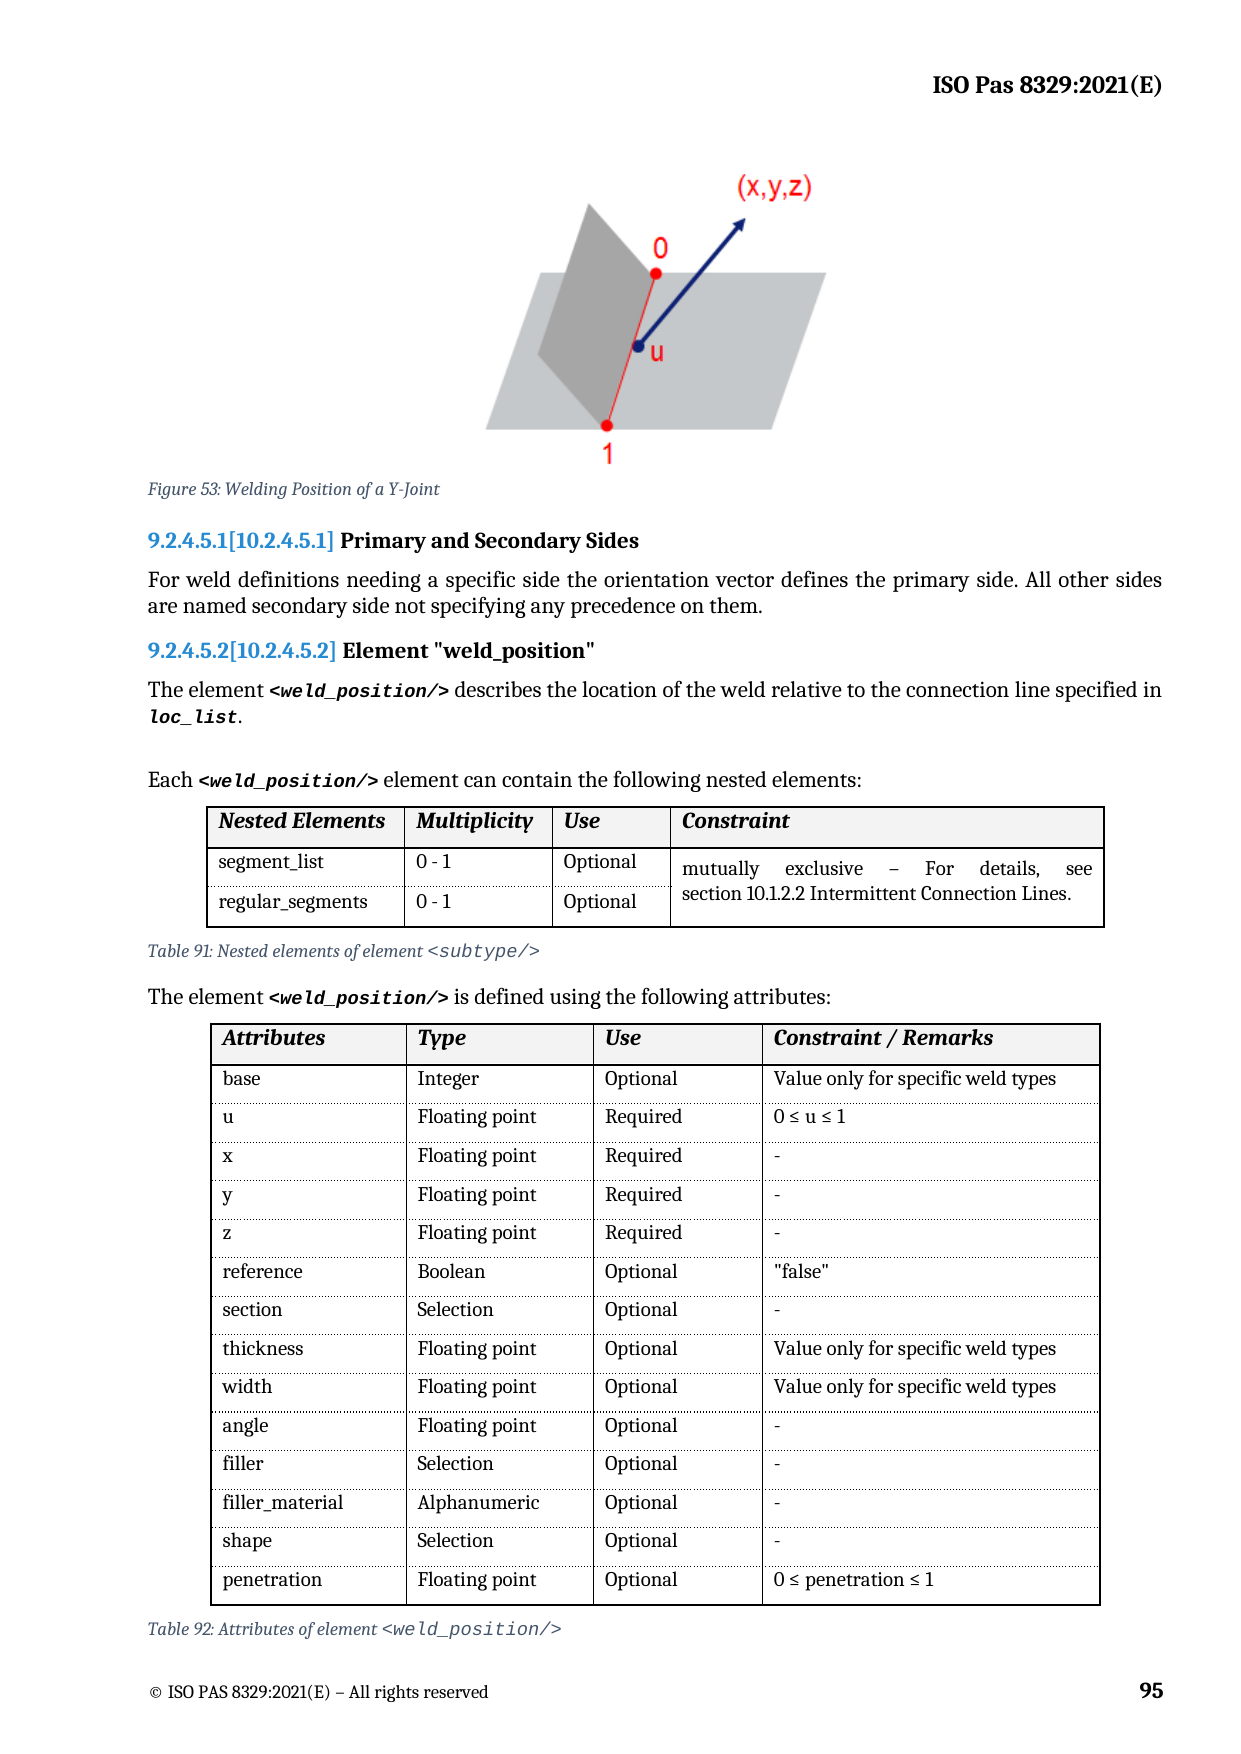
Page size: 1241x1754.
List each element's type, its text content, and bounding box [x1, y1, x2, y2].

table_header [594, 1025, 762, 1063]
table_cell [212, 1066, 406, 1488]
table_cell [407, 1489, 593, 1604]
subtitle Element "weld_position" [148, 638, 1163, 664]
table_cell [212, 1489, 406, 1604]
text For weld definitions needing a specific side the orientation vector defines the primary side. All other sides are named secondary side not specifying any precedence on them. [148, 566, 1163, 619]
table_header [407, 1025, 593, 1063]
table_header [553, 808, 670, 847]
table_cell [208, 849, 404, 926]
text Table 91: Nested elements of element <subtype/> [148, 940, 1163, 963]
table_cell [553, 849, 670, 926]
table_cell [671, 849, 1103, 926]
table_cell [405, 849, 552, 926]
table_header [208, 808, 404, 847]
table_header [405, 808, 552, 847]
picture [443, 173, 869, 467]
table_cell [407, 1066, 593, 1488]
text Figure 53: Welding Position of a Y-Joint [148, 479, 1163, 500]
text The element <weld_position/> is defined using the following attributes: [148, 984, 1163, 1010]
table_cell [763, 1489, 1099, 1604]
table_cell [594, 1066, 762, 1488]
text Each <weld_position/> element can contain the following nested elements: [148, 767, 1163, 793]
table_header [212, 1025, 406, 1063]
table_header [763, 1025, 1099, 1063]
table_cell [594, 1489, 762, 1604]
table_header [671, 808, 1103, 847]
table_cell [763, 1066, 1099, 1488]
subtitle Primary and Secondary Sides [148, 527, 1163, 554]
text Table 92: Attributes of element <weld_position/> [148, 1619, 1163, 1641]
text The element <weld_position/> describes the location of the weld relative to the connection line specified in loc_list. [148, 677, 1163, 729]
